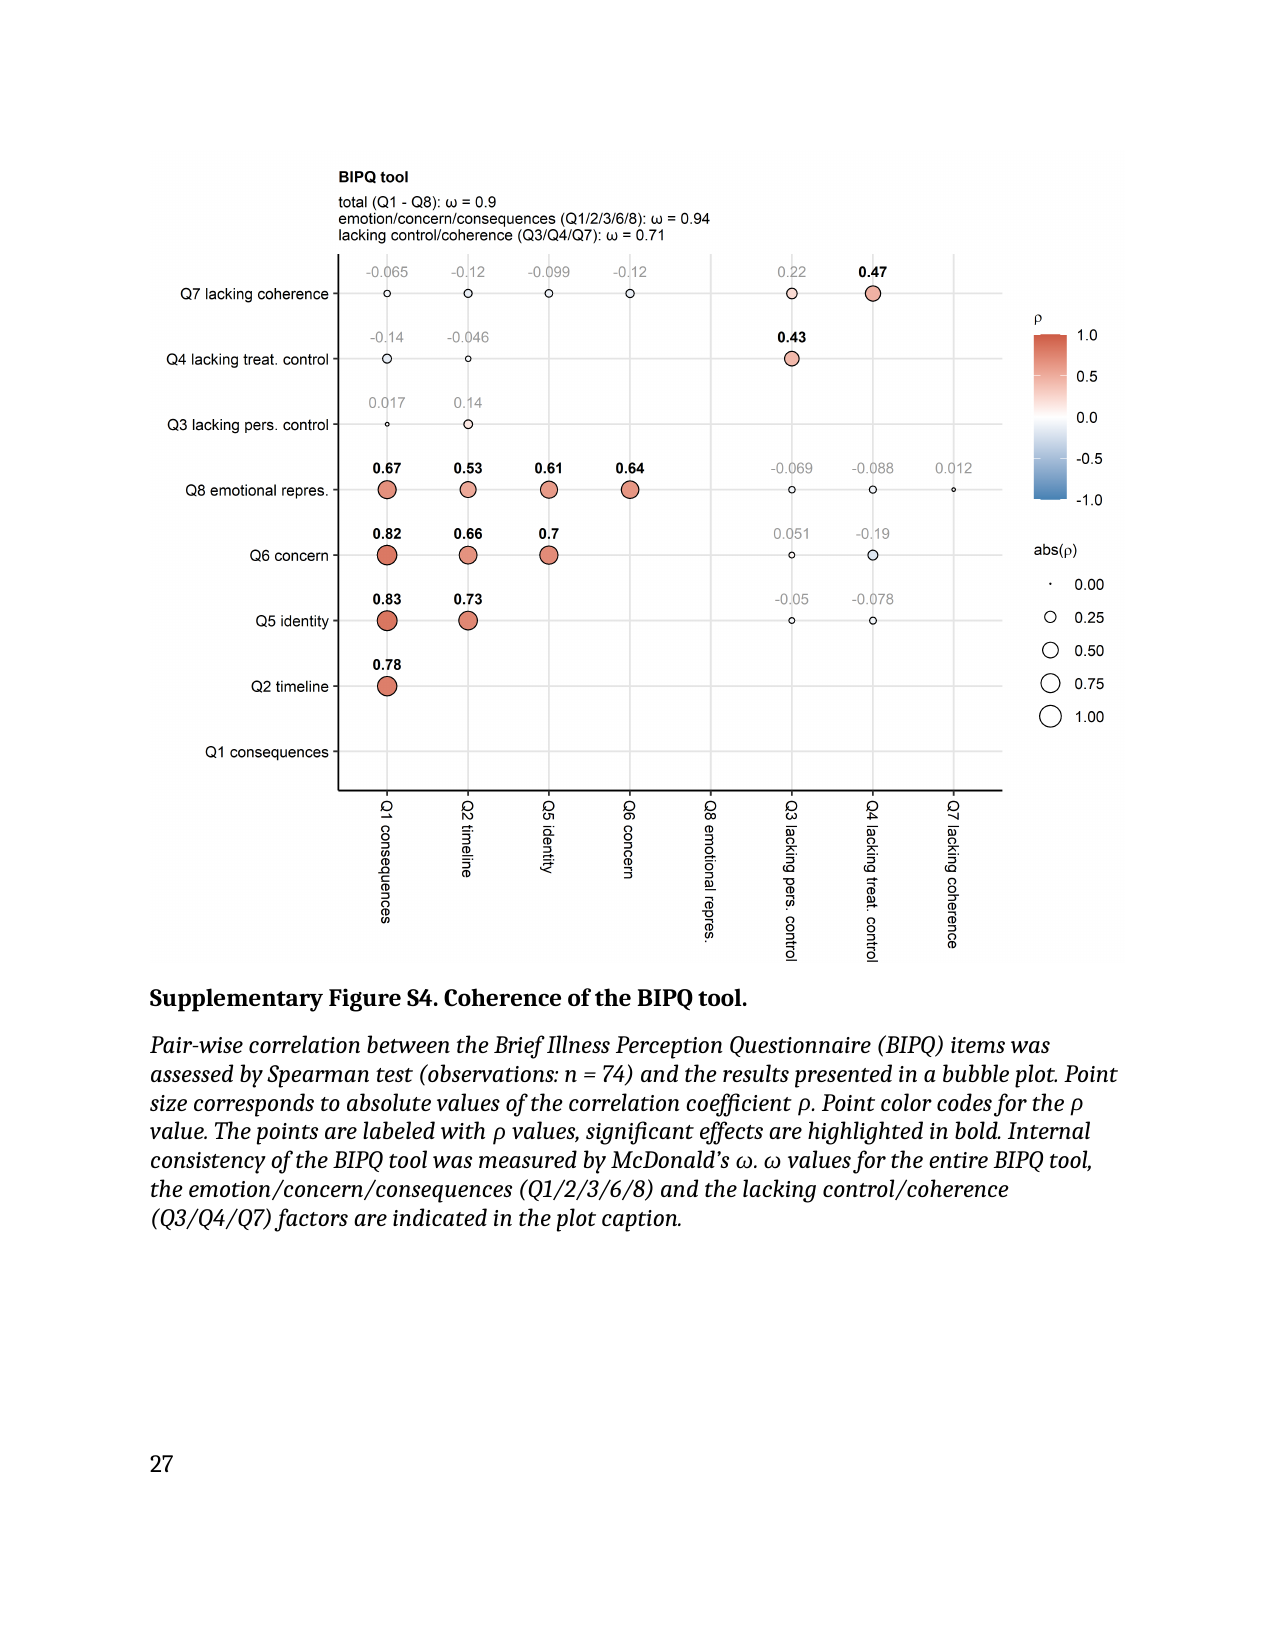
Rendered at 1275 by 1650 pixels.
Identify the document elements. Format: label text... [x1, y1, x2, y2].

picture [150, 150, 1125, 963]
text Pair-wise correlation between the Brief Illness Perception Questionnaire (BIPQ) items was assessed by Spearman test (observations: n = 74) and the results presented in a bubble plot. Point size corresponds to absolute values of the correlation coefficient . Point color codes for the value. The points are labeled with values, significant effects are highlighted in bold. Internal consistency of the BIPQ tool was measured by McDonald’s . values for the entire BIPQ tool, the emotion/concern/consequences (Q1/2/3/6/8) and the lacking control/coherence (Q3/Q4/Q7) factors are indicated in the plot caption. [150, 1031, 1125, 1232]
text Supplementary Figure S4. Coherence of the BIPQ tool. [150, 983, 1125, 1012]
